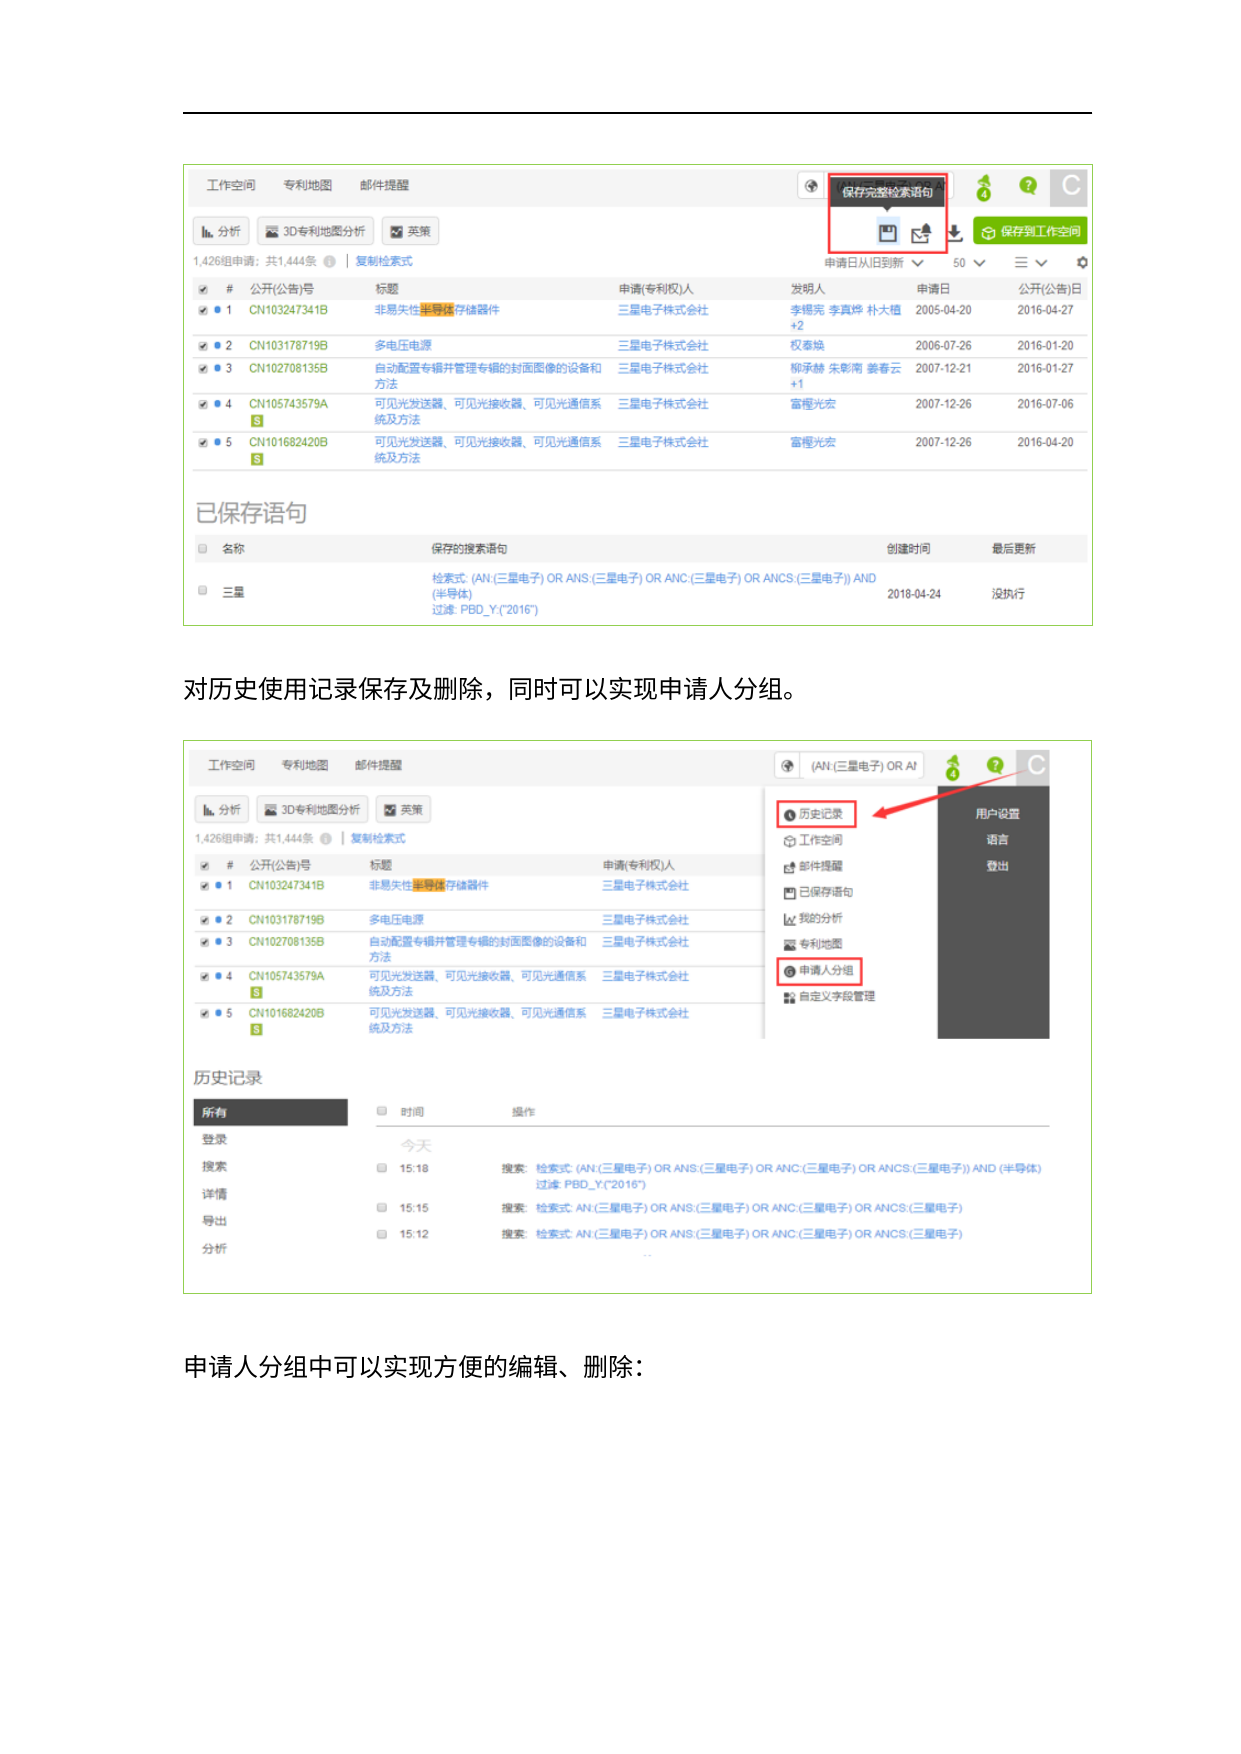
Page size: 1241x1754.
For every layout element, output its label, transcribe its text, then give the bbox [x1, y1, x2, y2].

text 申请人分组中可以实现方便的编辑、删除： [183, 1331, 1092, 1399]
text 对历史使用记录保存及删除，同时可以实现申请人分组。 [183, 654, 1092, 722]
picture [184, 165, 1092, 625]
picture [184, 741, 1091, 1293]
